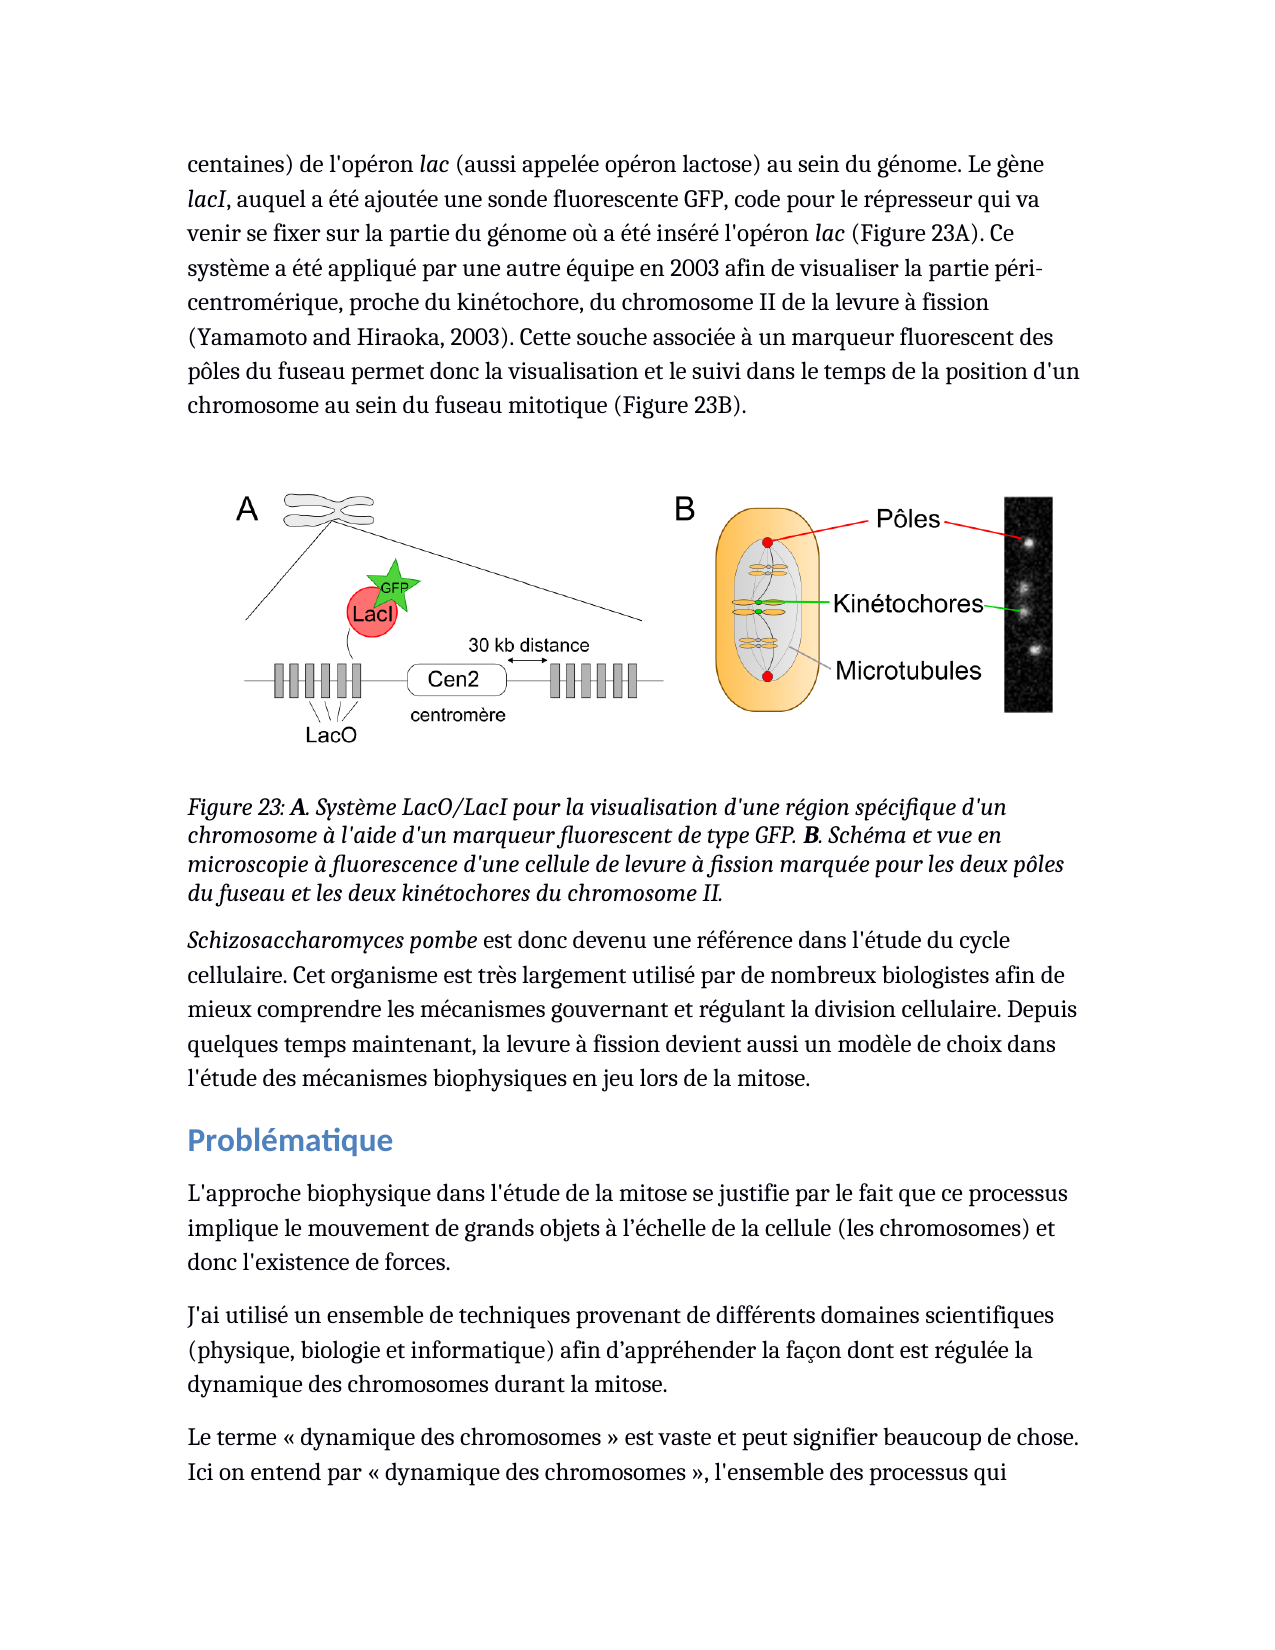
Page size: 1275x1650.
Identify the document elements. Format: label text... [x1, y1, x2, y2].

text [187, 1423, 1087, 1487]
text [187, 150, 1087, 420]
text L'approche biophysique dans l'étude de la mitose se justifie par le fait que ce processus implique le mouvement de grands objets à l’échelle de la cellule (les chromosomes) et donc l'existence de forces. [187, 1179, 1087, 1277]
picture [206, 444, 1082, 772]
text Figure 23: A. Système LacO/LacI pour la visualisation d'une région spécifique d'un chromosome à l'aide d'un marqueur fluorescent de type GFP. B. Schéma et vue en microscopie à fluorescence d'une cellule de levure à fission marquée pour les deux pôles du fuseau et les deux kinétochores du chromosome II. [187, 792, 1087, 907]
text J'ai utilisé un ensemble de techniques provenant de différents domaines scientifiques (physique, biologie et informatique) afin d’appréhender la façon dont est régulée la dynamique des chromosomes durant la mitose. [187, 1301, 1087, 1399]
text Schizosaccharomyces pombe est donc devenu une référence dans l'étude du cycle cellulaire. Cet organisme est très largement utilisé par de nombreux biologistes afin de mieux comprendre les mécanismes gouvernant et régulant la division cellulaire. Depuis quelques temps maintenant, la levure à fission devient aussi un modèle de choix dans l'étude des mécanismes biophysiques en jeu lors de la mitose. [187, 926, 1087, 1093]
subtitle Problématique [187, 1119, 1087, 1160]
